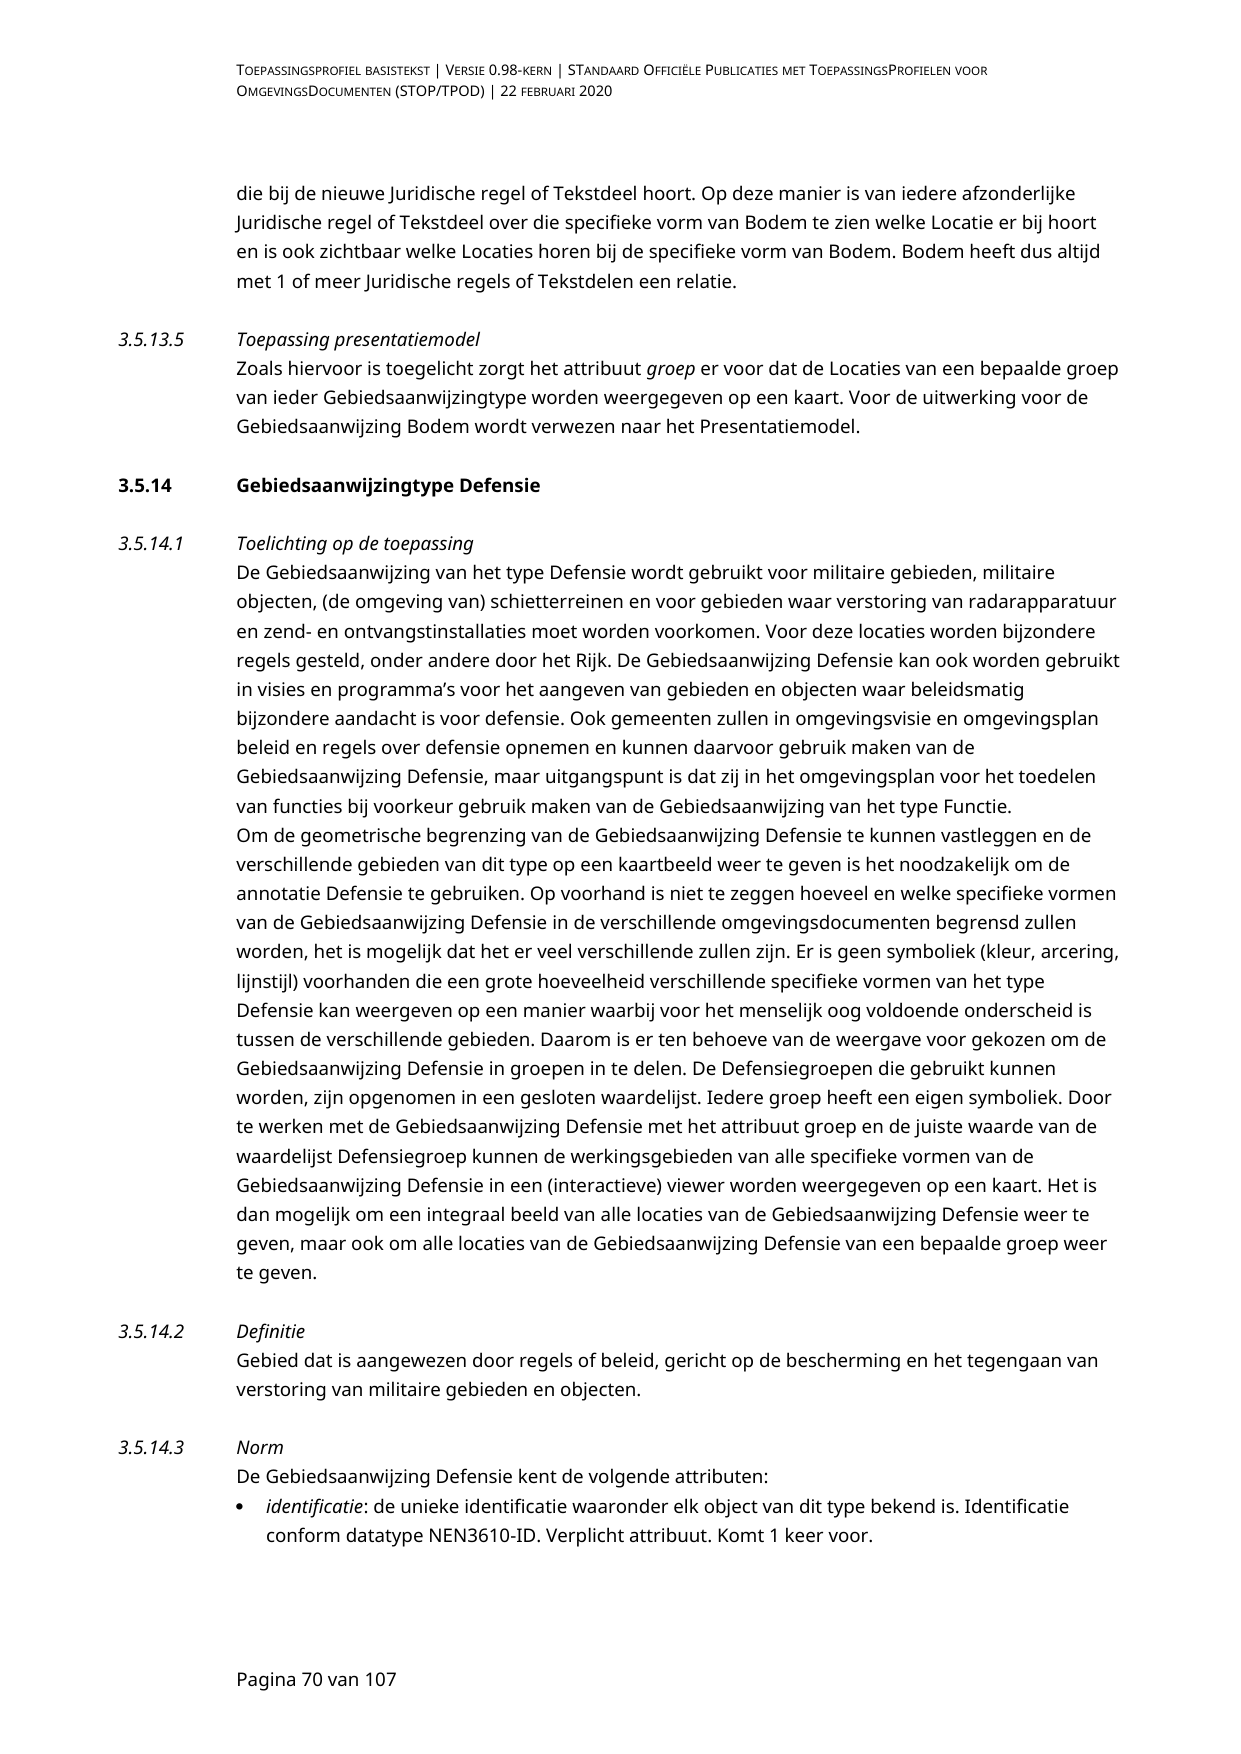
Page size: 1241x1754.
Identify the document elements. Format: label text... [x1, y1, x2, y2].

text De Gebiedsaanwijzing Defensie kent de volgende attributen: [236, 1461, 1122, 1490]
subtitle Definitie [118, 1315, 1122, 1344]
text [236, 177, 1122, 294]
subtitle Gebiedsaanwijzingtype Defensie [118, 469, 1122, 498]
text Zoals hiervoor is toegelicht zorgt het attribuut groep er voor dat de Locaties van een bepaalde groep van ieder Gebiedsaanwijzingtype worden weergegeven op een kaart. Voor de uitwerking voor de Gebiedsaanwijzing Bodem wordt verwezen naar het Presentatiemodel. [236, 352, 1122, 440]
subtitle Toepassing presentatiemodel [118, 323, 1122, 352]
text De Gebiedsaanwijzing van het type Defensie wordt gebruikt voor militaire gebieden, militaire objecten, (de omgeving van) schietterreinen en voor gebieden waar verstoring van radarapparatuur en zend- en ontvangstinstallaties moet worden voorkomen. Voor deze locaties worden bijzondere regels gesteld, onder andere door het Rijk. De Gebiedsaanwijzing Defensie kan ook worden gebruikt in visies en programma’s voor het aangeven van gebieden en objecten waar beleidsmatig bijzondere aandacht is voor defensie. Ook gemeenten zullen in omgevingsvisie en omgevingsplan beleid en regels over defensie opnemen en kunnen daarvoor gebruik maken van de Gebiedsaanwijzing Defensie, maar uitgangspunt is dat zij in het omgevingsplan voor het toedelen van functies bij voorkeur gebruik maken van de Gebiedsaanwijzing van het type Functie. [236, 556, 1122, 819]
text Gebied dat is aangewezen door regels of beleid, gericht op de bescherming en het tegengaan van verstoring van militaire gebieden en objecten. [236, 1344, 1122, 1402]
subtitle Norm [118, 1431, 1122, 1461]
subtitle Toelichting op de toepassing [118, 527, 1122, 556]
text identificatie: de unieke identificatie waaronder elk object van dit type bekend is. Identificatie conform datatype NEN3610-ID. Verplicht attribuut. Komt 1 keer voor. [236, 1490, 1122, 1548]
text Om de geometrische begrenzing van de Gebiedsaanwijzing Defensie te kunnen vastleggen en de verschillende gebieden van dit type op een kaartbeeld weer te geven is het noodzakelijk om de annotatie Defensie te gebruiken. Op voorhand is niet te zeggen hoeveel en welke specifieke vormen van de Gebiedsaanwijzing Defensie in de verschillende omgevingsdocumenten begrensd zullen worden, het is mogelijk dat het er veel verschillende zullen zijn. Er is geen symboliek (kleur, arcering, lijnstijl) voorhanden die een grote hoeveelheid verschillende specifieke vormen van het type Defensie kan weergeven op een manier waarbij voor het menselijk oog voldoende onderscheid is tussen de verschillende gebieden. Daarom is er ten behoeve van de weergave voor gekozen om de Gebiedsaanwijzing Defensie in groepen in te delen. De Defensiegroepen die gebruikt kunnen worden, zijn opgenomen in een gesloten waardelijst. Iedere groep heeft een eigen symboliek. Door te werken met de Gebiedsaanwijzing Defensie met het attribuut groep en de juiste waarde van de waardelijst Defensiegroep kunnen de werkingsgebieden van alle specifieke vormen van de Gebiedsaanwijzing Defensie in een (interactieve) viewer worden weergegeven op een kaart. Het is dan mogelijk om een integraal beeld van alle locaties van de Gebiedsaanwijzing Defensie weer te geven, maar ook om alle locaties van de Gebiedsaanwijzing Defensie van een bepaalde groep weer te geven. [236, 819, 1122, 1286]
